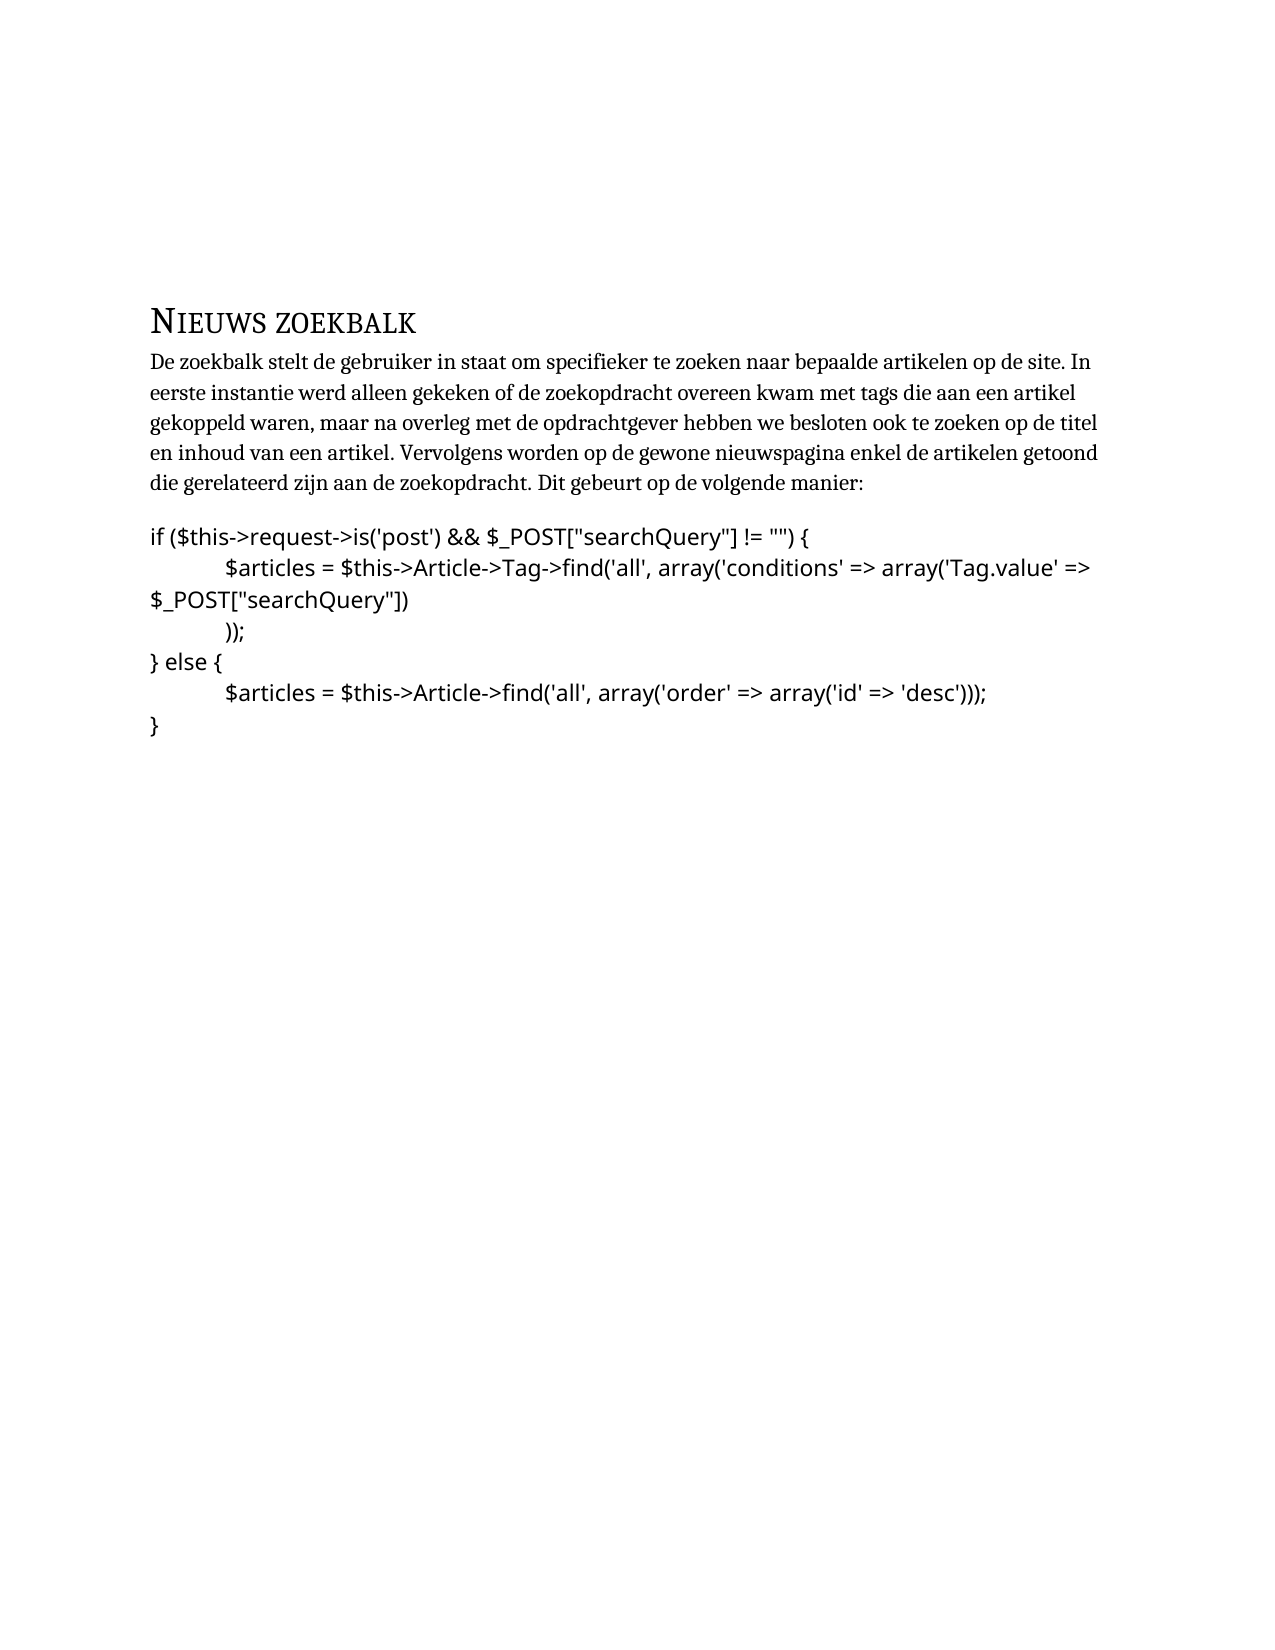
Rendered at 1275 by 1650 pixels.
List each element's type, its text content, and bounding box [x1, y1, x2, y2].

subtitle Nieuws zoekbalk [150, 299, 1125, 343]
text De zoekbalk stelt de gebruiker in staat om specifieker te zoeken naar bepaalde artikelen op de site. In eerste instantie werd alleen gekeken of de zoekopdracht overeen kwam met tags die aan een artikel gekoppeld waren, maar na overleg met de opdrachtgever hebben we besloten ook te zoeken op de titel en inhoud van een artikel. Vervolgens worden op de gewone nieuwspagina enkel de artikelen getoond die gerelateerd zijn aan de zoekopdracht. Dit gebeurt op de volgende manier: [150, 349, 1125, 496]
text )); [150, 615, 1125, 646]
text } else { [150, 646, 1125, 677]
text if ($this->request->is('post') && $_POST["searchQuery"] != "") { [150, 521, 1125, 552]
text $articles = $this->Article->find('all', array('order' => array('id' => 'desc'))); [150, 677, 1125, 708]
text } [150, 708, 1125, 740]
text $articles = $this->Article->Tag->find('all', array('conditions' => array('Tag.value' => $_POST["searchQuery"]) [150, 552, 1125, 615]
